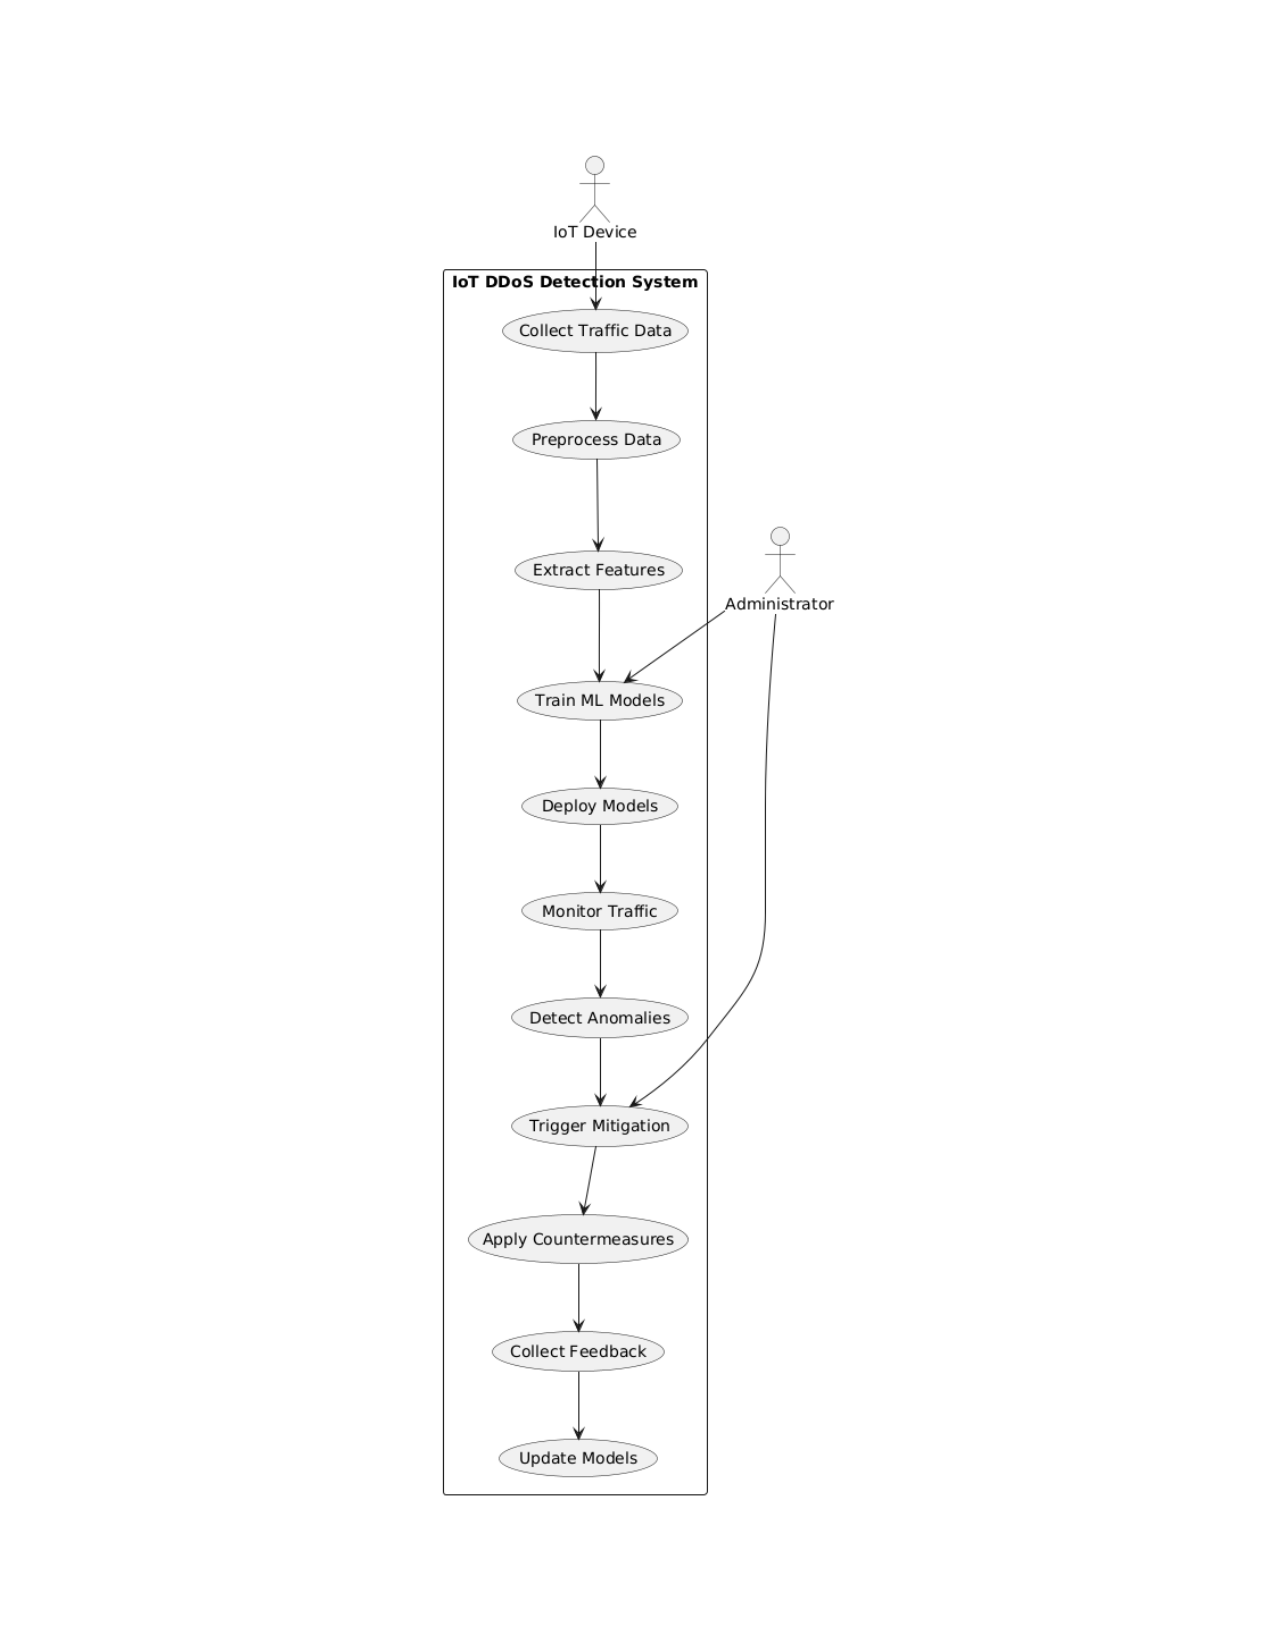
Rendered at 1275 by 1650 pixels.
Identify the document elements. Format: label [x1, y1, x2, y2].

picture [435, 150, 840, 1500]
